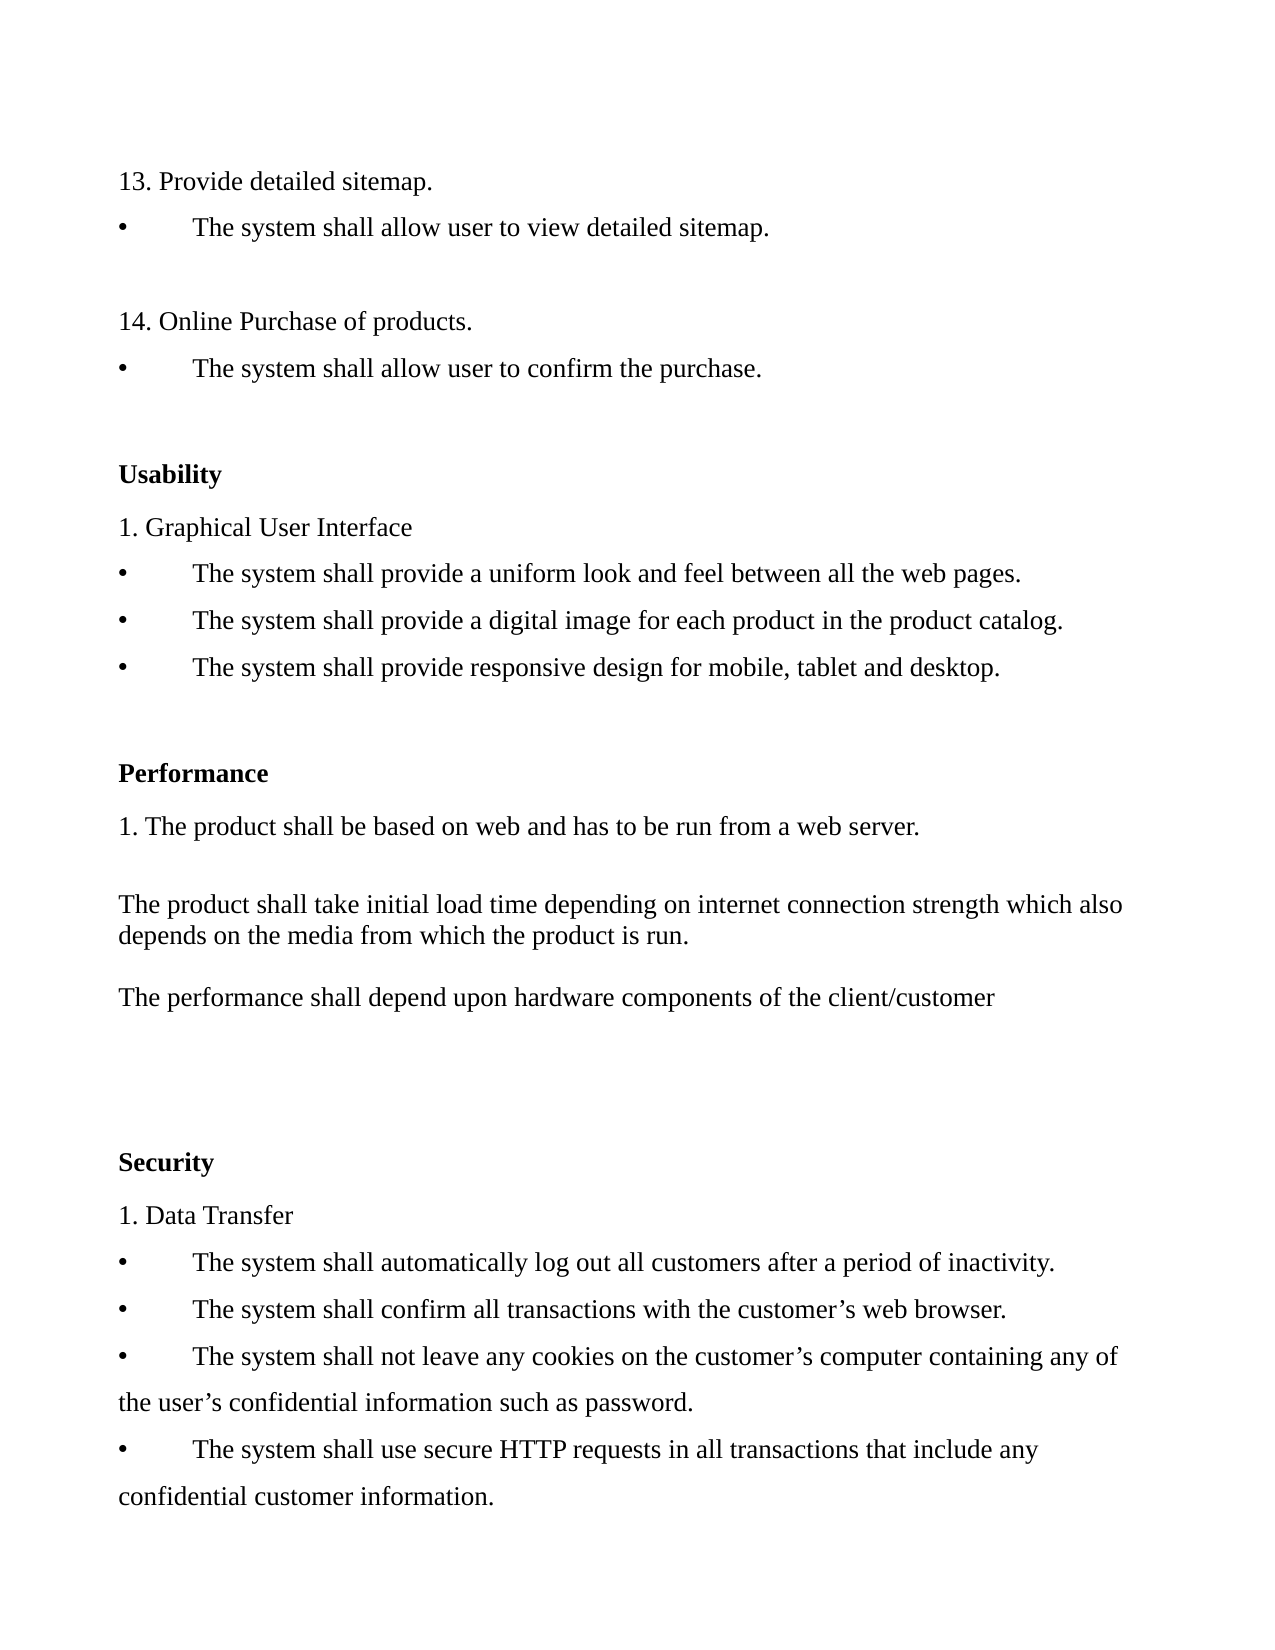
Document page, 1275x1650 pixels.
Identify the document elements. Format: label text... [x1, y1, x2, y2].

text 1. Graphical User Interface [118, 511, 1157, 542]
text 14. Online Purchase of products. [118, 305, 1157, 336]
list The system shall confirm all transactions with the customer’s web browser. [118, 1293, 1157, 1324]
list The system shall use secure HTTP requests in all transactions that include any confidential customer information. [118, 1433, 1157, 1511]
list The system shall provide responsive design for mobile, tablet and desktop. [118, 651, 1157, 682]
subtitle Performance [118, 757, 1157, 788]
list The system shall allow user to confirm the purchase. [118, 352, 1157, 383]
list The system shall not leave any cookies on the customer’s computer containing any of the user’s confidential information such as password. [118, 1340, 1157, 1418]
text 1. Data Transfer [118, 1199, 1157, 1231]
text The performance shall depend upon hardware components of the client/customer [118, 981, 1157, 1012]
list The system shall provide a uniform look and feel between all the web pages. [118, 557, 1157, 588]
list The system shall allow user to view detailed sitemap. [118, 211, 1157, 243]
list The system shall provide a digital image for each product in the product catalog. [118, 604, 1157, 635]
text 1. The product shall be based on web and has to be run from a web server. [118, 810, 1157, 841]
text The product shall take initial load time depending on internet connection strength which also depends on the media from which the product is run. [118, 888, 1157, 950]
list The system shall automatically log out all customers after a period of inactivity. [118, 1246, 1157, 1277]
text 13. Provide detailed sitemap. [118, 165, 1157, 196]
subtitle Security [118, 1146, 1157, 1178]
subtitle Usability [118, 458, 1157, 489]
